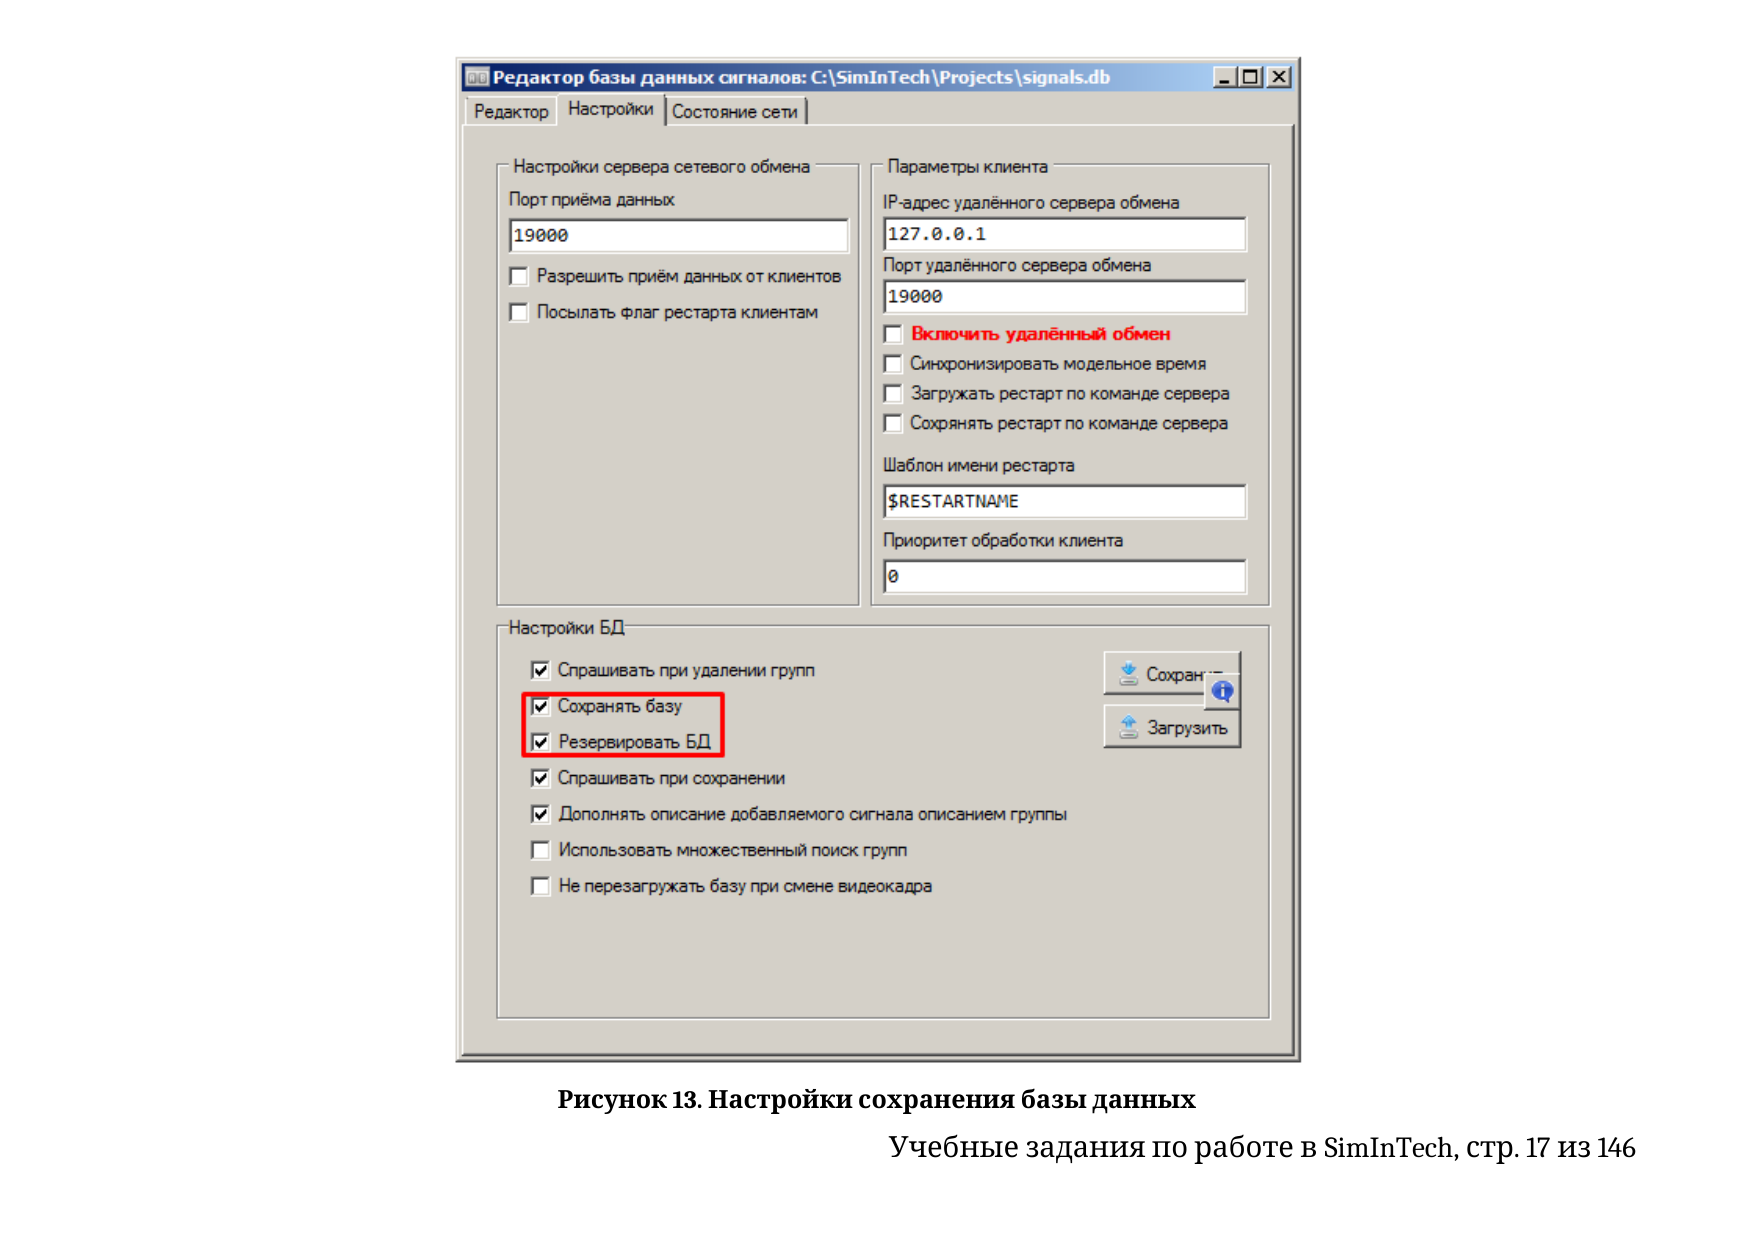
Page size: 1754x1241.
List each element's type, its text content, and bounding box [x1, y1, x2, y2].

text Рисунок 13. Настройки сохранения базы данных [118, 1086, 1636, 1114]
picture [448, 51, 1305, 1069]
